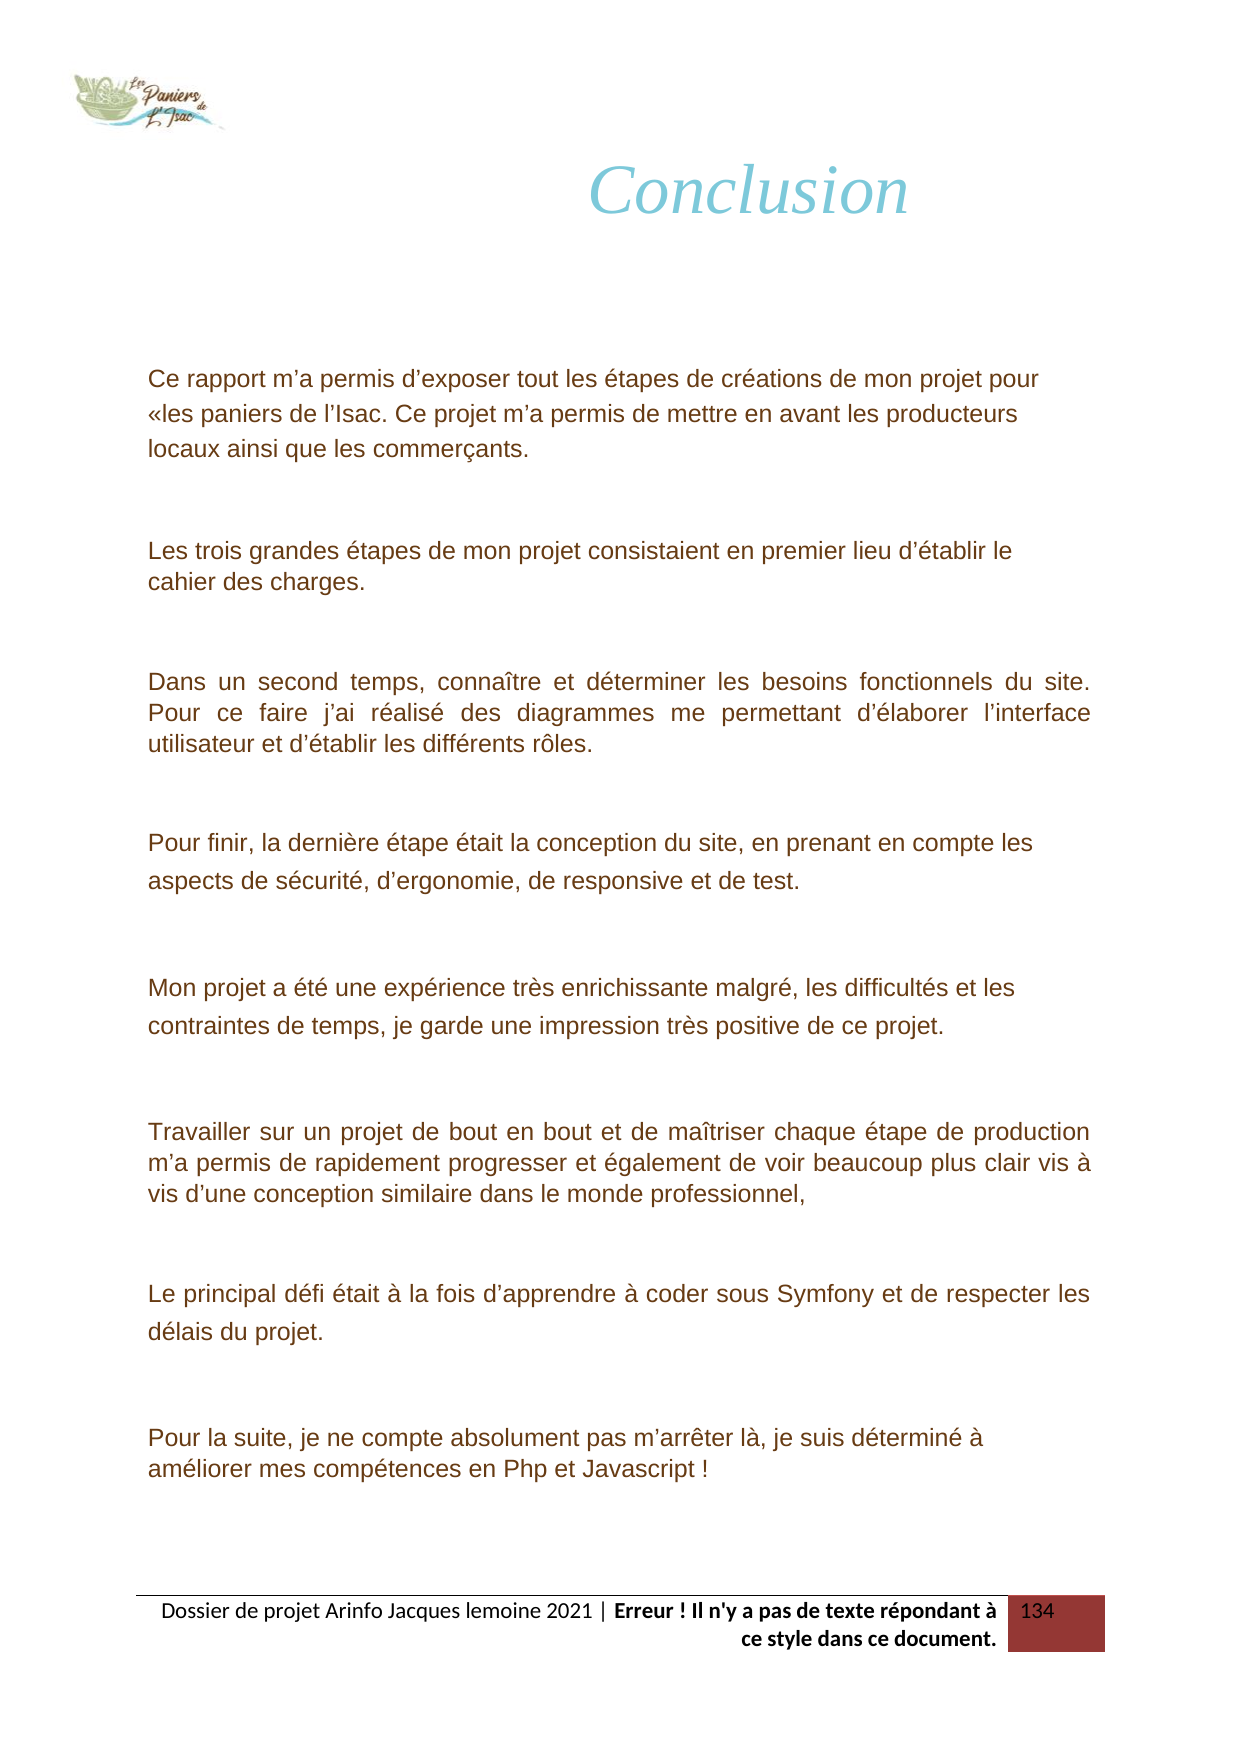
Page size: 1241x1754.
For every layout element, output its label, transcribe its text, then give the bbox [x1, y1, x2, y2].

text Pour la suite, je ne compte absolument pas m’arrêter là, je suis déterminé à améliorer mes compétences en Php et Javascript ! [148, 1423, 988, 1483]
text Travailler sur un projet de bout en bout et de maîtriser chaque étape de production m’a permis de rapidement progresser et également de voir beaucoup plus clair vis à vis d’une conception similaire dans le monde professionnel, [148, 1117, 1093, 1208]
text Dans un second temps, connaître et déterminer les besoins fonctionnels du site. Pour ce faire j’ai réalisé des diagrammes me permettant d’élaborer l’interface utilisateur et d’établir les différents rôles. [148, 666, 1093, 757]
text Conclusion [587, 148, 1093, 229]
text Le principal défi était à la fois d’apprendre à coder sous Symfony et de respecter les délais du projet. [148, 1278, 1093, 1346]
text Les trois grandes étapes de mon projet consistaient en premier lieu d’établir le cahier des charges. [148, 536, 1032, 596]
picture [61, 61, 239, 140]
text Mon projet a été une expérience très enrichissante malgré, les difficultés et les contraintes de temps, je garde une impression très positive de ce projet. [148, 972, 1022, 1040]
text Ce rapport m’a permis d’exposer tout les étapes de créations de mon projet pour «les paniers de l’Isac. Ce projet m’a permis de mettre en avant les producteurs locaux ainsi que les commerçants. [148, 364, 1068, 462]
text Pour finir, la dernière étape était la conception du site, en prenant en compte les aspects de sécurité, d’ergonomie, de responsive et de test. [148, 828, 1053, 895]
